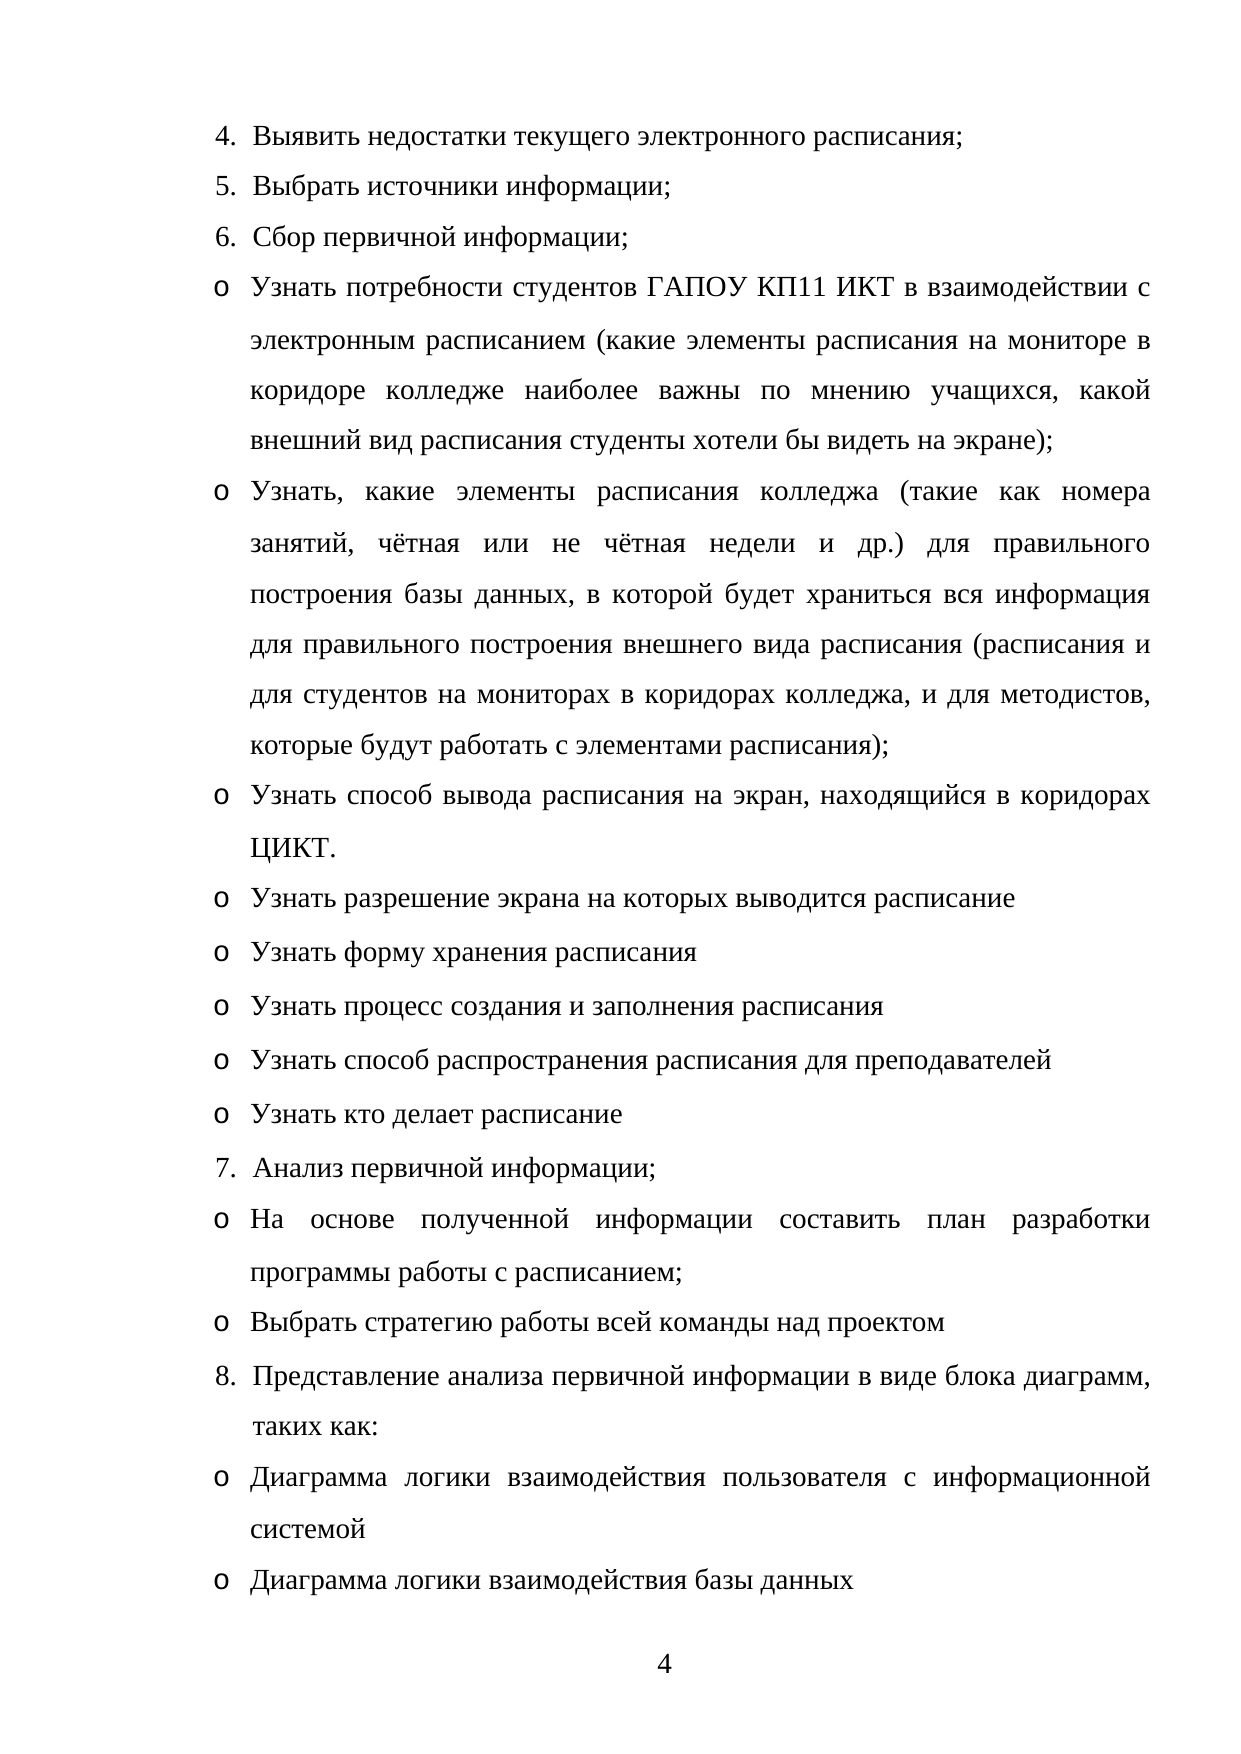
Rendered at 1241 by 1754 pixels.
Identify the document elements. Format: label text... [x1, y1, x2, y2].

list Узнать способ распространения расписания для преподавателей [213, 1042, 1152, 1078]
list Узнать процесс создания и заполнения расписания [213, 988, 1152, 1024]
list Представление анализа первичной информации в виде блока диаграмм, таких как: [215, 1358, 1152, 1442]
list Узнать способ вывода расписания на экран, находящийся в коридорах ЦИКТ. [213, 777, 1152, 863]
list На основе полученной информации составить план разработки программы работы с расписанием; [213, 1201, 1152, 1287]
list Узнать форму хранения расписания [213, 934, 1152, 970]
list Выбрать источники информации; [215, 168, 1152, 202]
list Диаграмма логики взаимодействия пользователя с информационной системой [213, 1459, 1152, 1545]
list Выбрать стратегию работы всей команды над проектом [213, 1304, 1152, 1340]
list Анализ первичной информации; [215, 1151, 1152, 1184]
list Узнать кто делает расписание [213, 1097, 1152, 1133]
list Узнать, какие элементы расписания колледжа (такие как номера занятий, чётная или не чётная недели и др.) для правильного построения базы данных, в которой будет храниться вся информация для правильного построения внешнего вида расписания (расписания и для студентов на мониторах в коридорах колледжа, и для методистов, которые будут работать с элементами расписания); [213, 473, 1152, 760]
list Узнать разрешение экрана на которых выводится расписание [213, 880, 1152, 916]
list Выявить недостатки текущего электронного расписания; [215, 118, 1152, 152]
list Диаграмма логики взаимодействия базы данных [213, 1562, 1152, 1598]
list Узнать потребности студентов ГАПОУ КП11 ИКТ в взаимодействии с электронным расписанием (какие элементы расписания на мониторе в коридоре колледже наиболее важны по мнению учащихся, какой внешний вид расписания студенты хотели бы видеть на экране); [213, 269, 1152, 456]
list Сбор первичной информации; [215, 219, 1152, 252]
